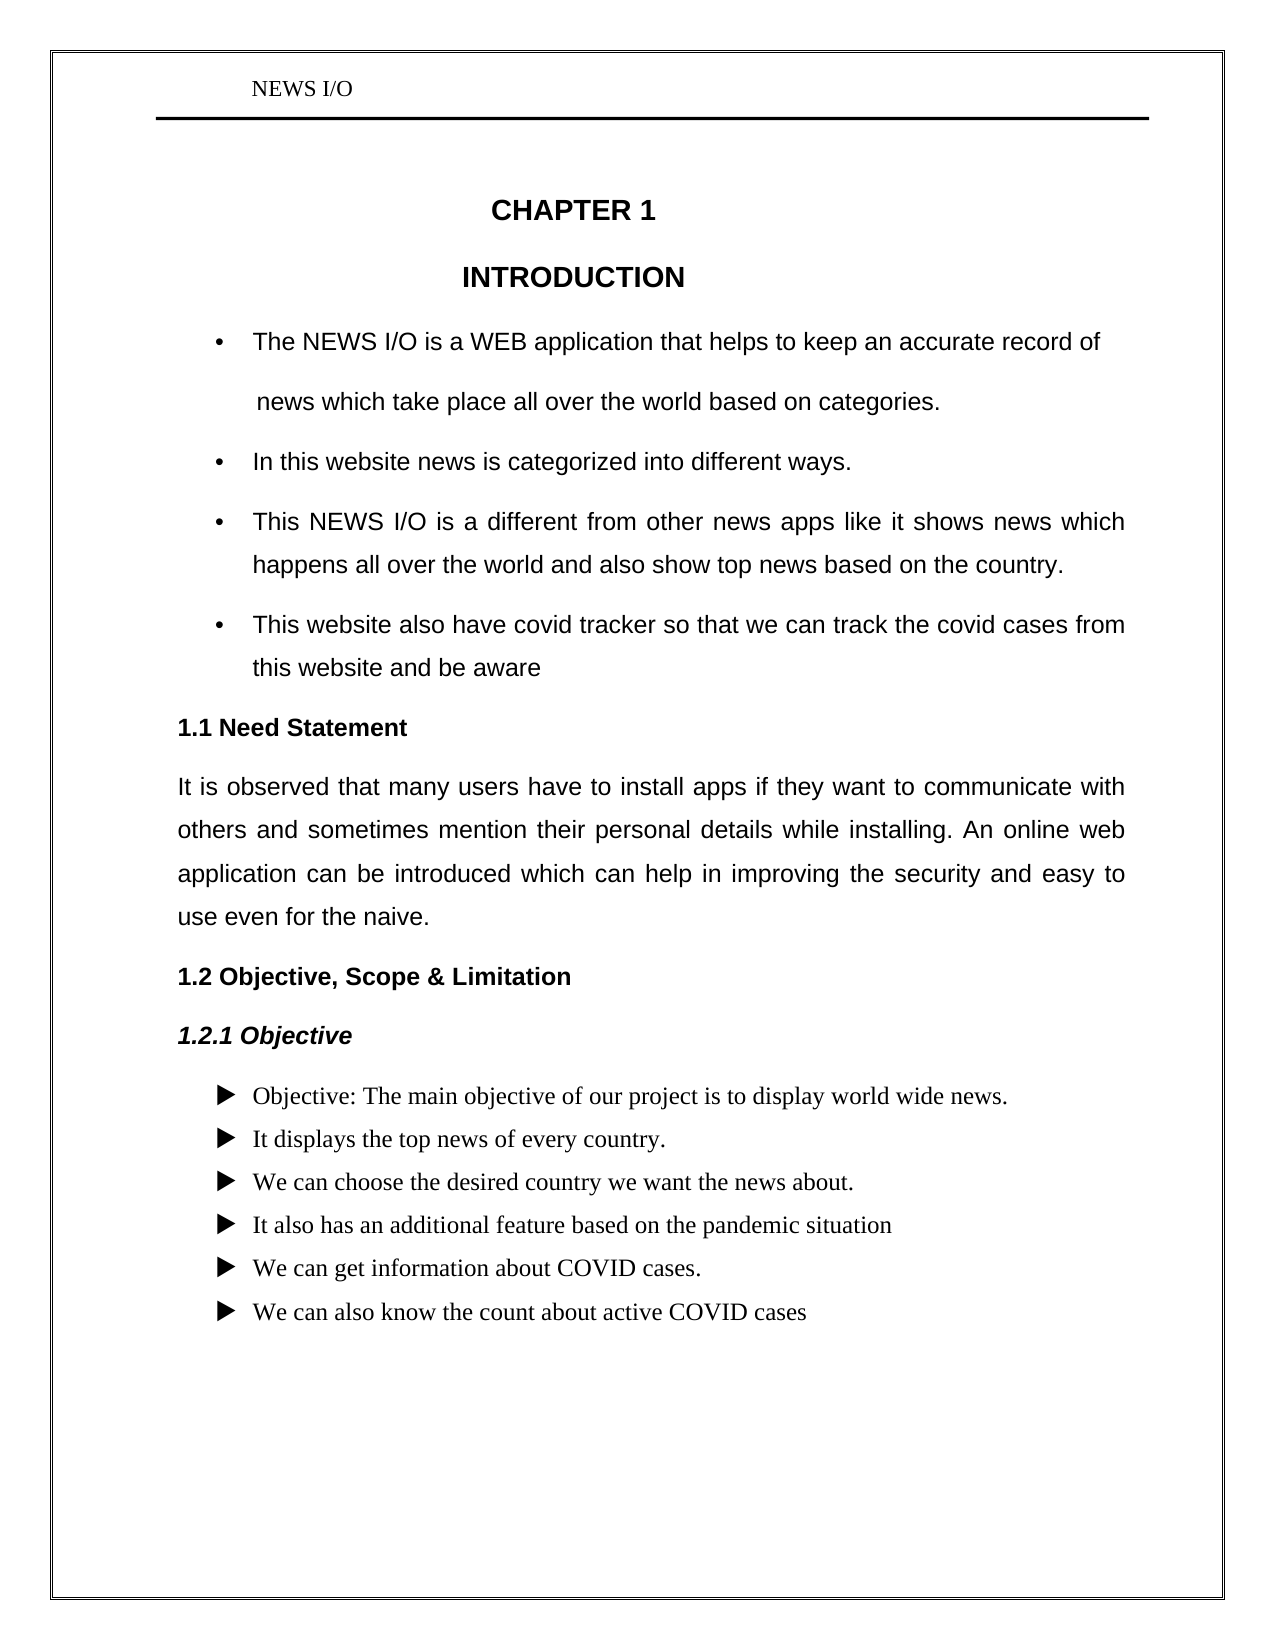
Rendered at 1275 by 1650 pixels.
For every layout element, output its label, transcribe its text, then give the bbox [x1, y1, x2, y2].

list This NEWS I/O is a different from other news apps like it shows news which happens all over the world and also show top news based on the country. [215, 507, 1127, 578]
subtitle 1.2.1 Objective [177, 1021, 1127, 1050]
subtitle CHAPTER 1 [177, 193, 970, 227]
list The NEWS I/O is a WEB application that helps to keep an accurate record of [215, 327, 1127, 356]
list We can get information about COVID cases. [215, 1253, 1127, 1282]
subtitle INTRODUCTION [177, 260, 970, 294]
list It also has an additional feature based on the pandemic situation [215, 1210, 1127, 1239]
list Objective: The main objective of our project is to display world wide news. [215, 1081, 1127, 1110]
subtitle It is observed that many users have to install apps if they want to communicate with others and sometimes mention their personal details while installing. An online web application can be introduced which can help in improving the security and easy to use even for the naive. [177, 772, 1127, 930]
subtitle Need Statement [177, 712, 1127, 741]
subtitle 1.2 Objective, Scope & Limitation [177, 961, 1127, 990]
text news which take place all over the world based on categories. [215, 387, 1127, 416]
list In this website news is categorized into different ways. [215, 447, 1127, 476]
list We can also know the count about active COVID cases [215, 1297, 1127, 1325]
list We can choose the desired country we want the news about. [215, 1167, 1127, 1196]
list This website also have covid tracker so that we can track the covid cases from this website and be aware [215, 609, 1127, 681]
list It displays the top news of every country. [215, 1124, 1127, 1153]
